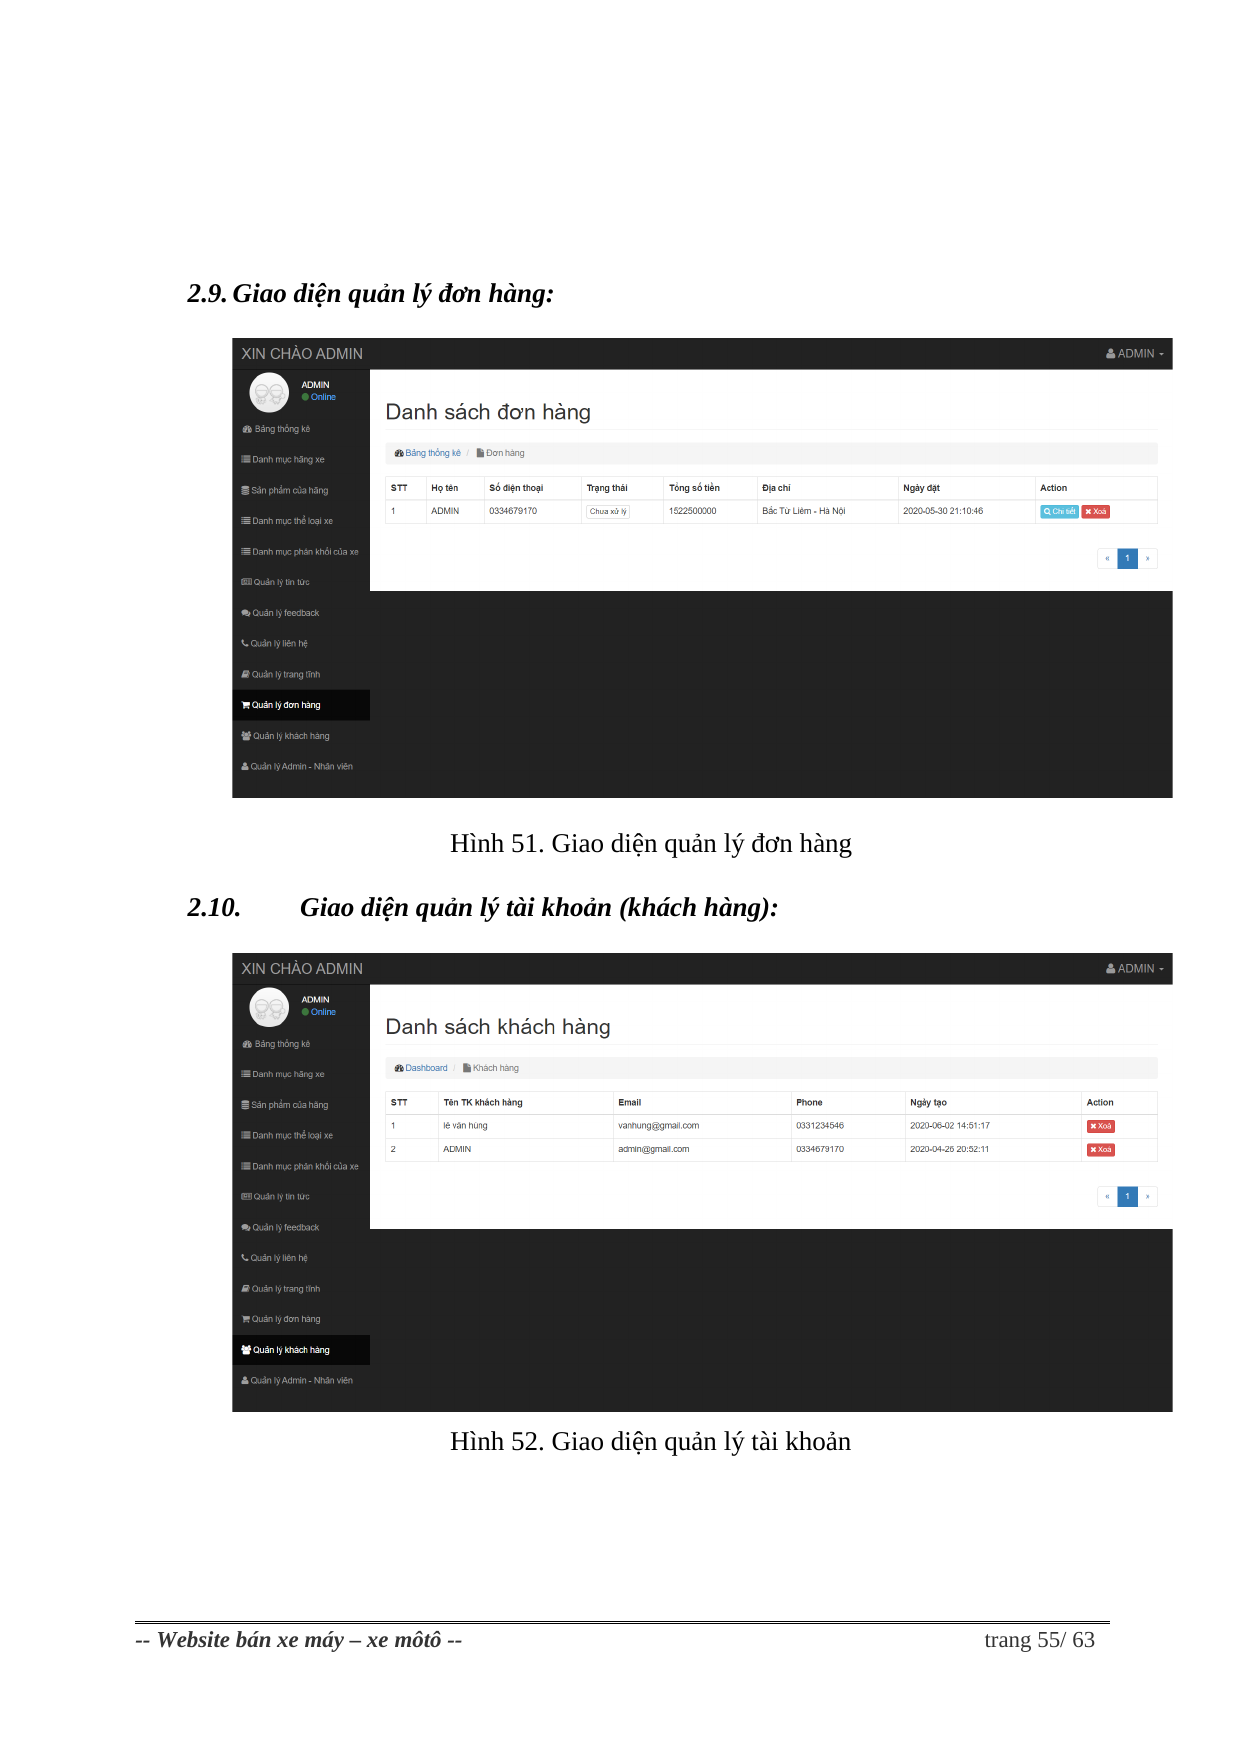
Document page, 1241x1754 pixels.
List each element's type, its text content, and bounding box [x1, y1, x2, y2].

list Hình 52. Giao diện quản lý tài khoản [450, 1425, 1090, 1456]
list Giao diện quản lý đơn hàng: [187, 277, 1090, 308]
list Giao diện quản lý tài khoản (khách hàng): [187, 891, 1090, 922]
picture [232, 953, 1173, 1412]
list Hình 51. Giao diện quản lý đơn hàng [450, 828, 1090, 859]
picture [232, 338, 1173, 798]
